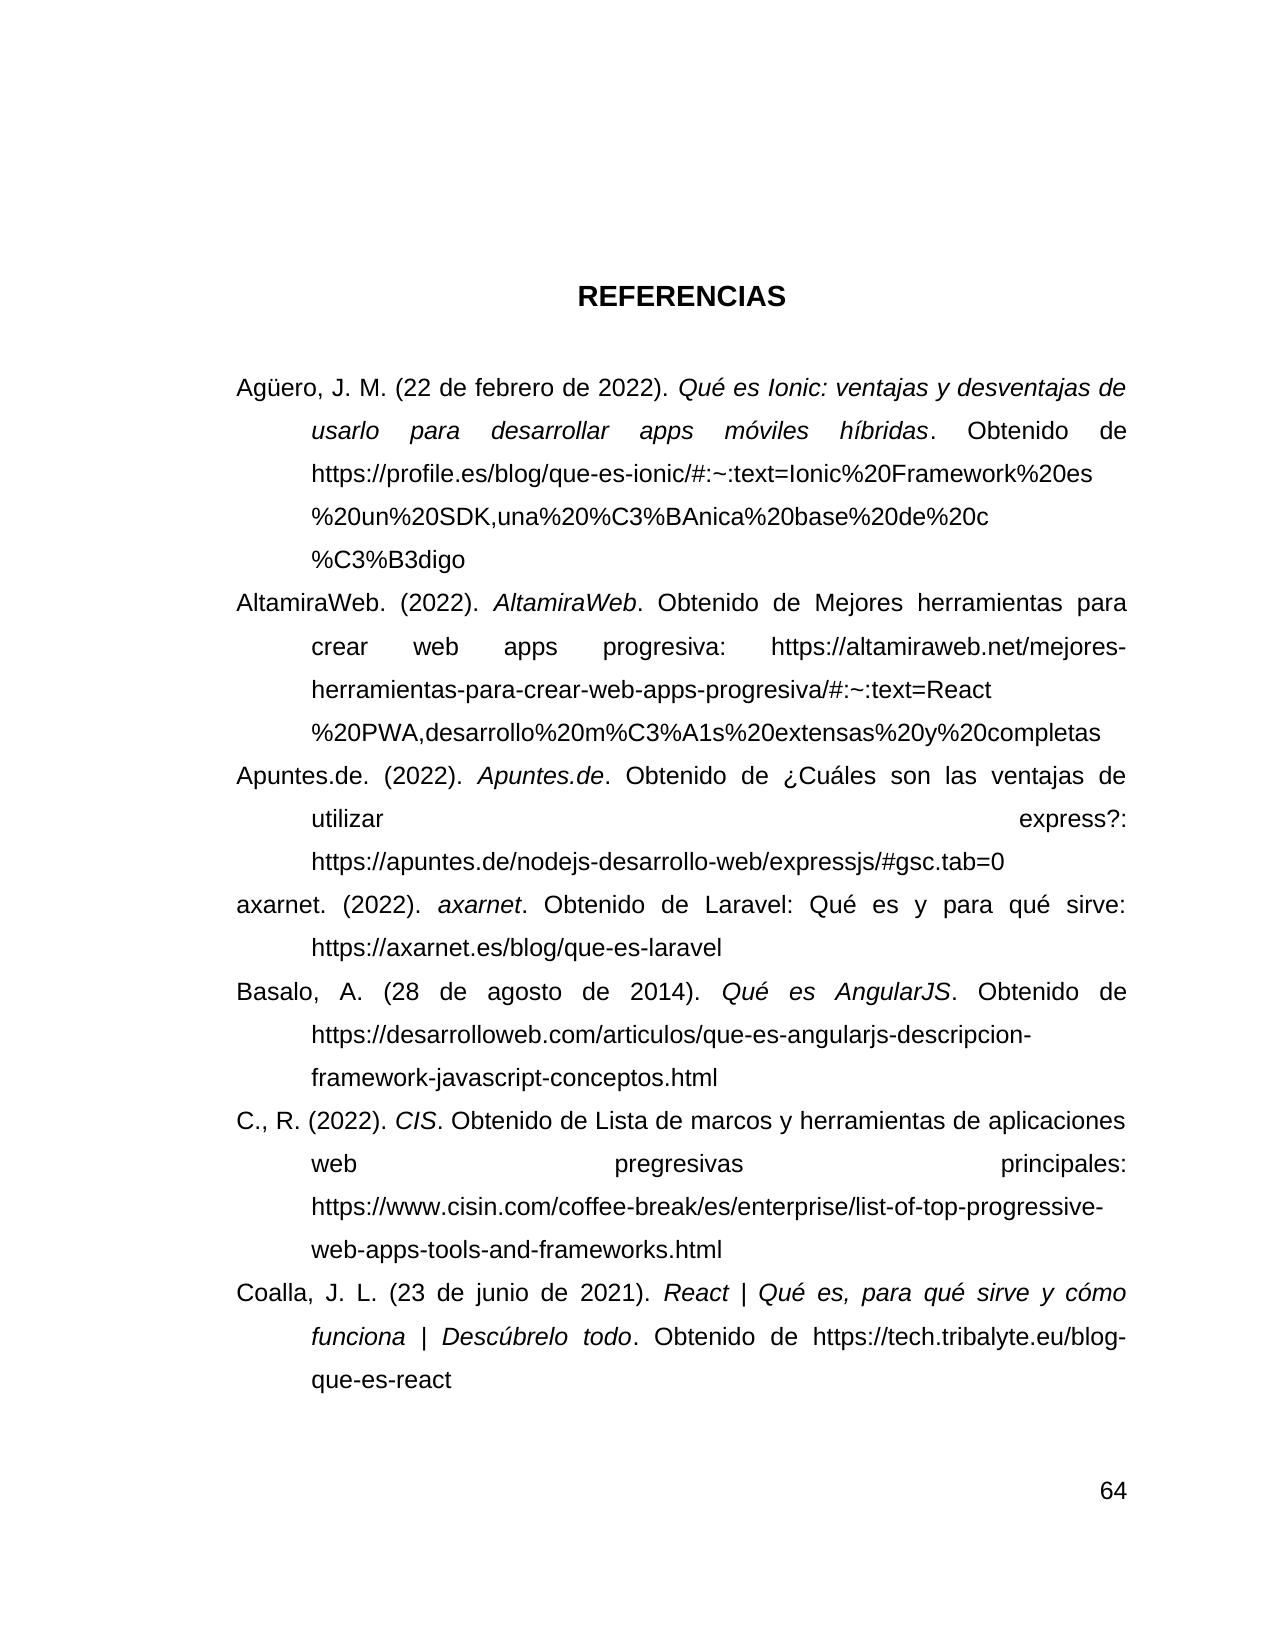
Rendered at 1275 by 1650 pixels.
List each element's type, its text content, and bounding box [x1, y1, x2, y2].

text REFERENCIAS [236, 279, 1127, 313]
